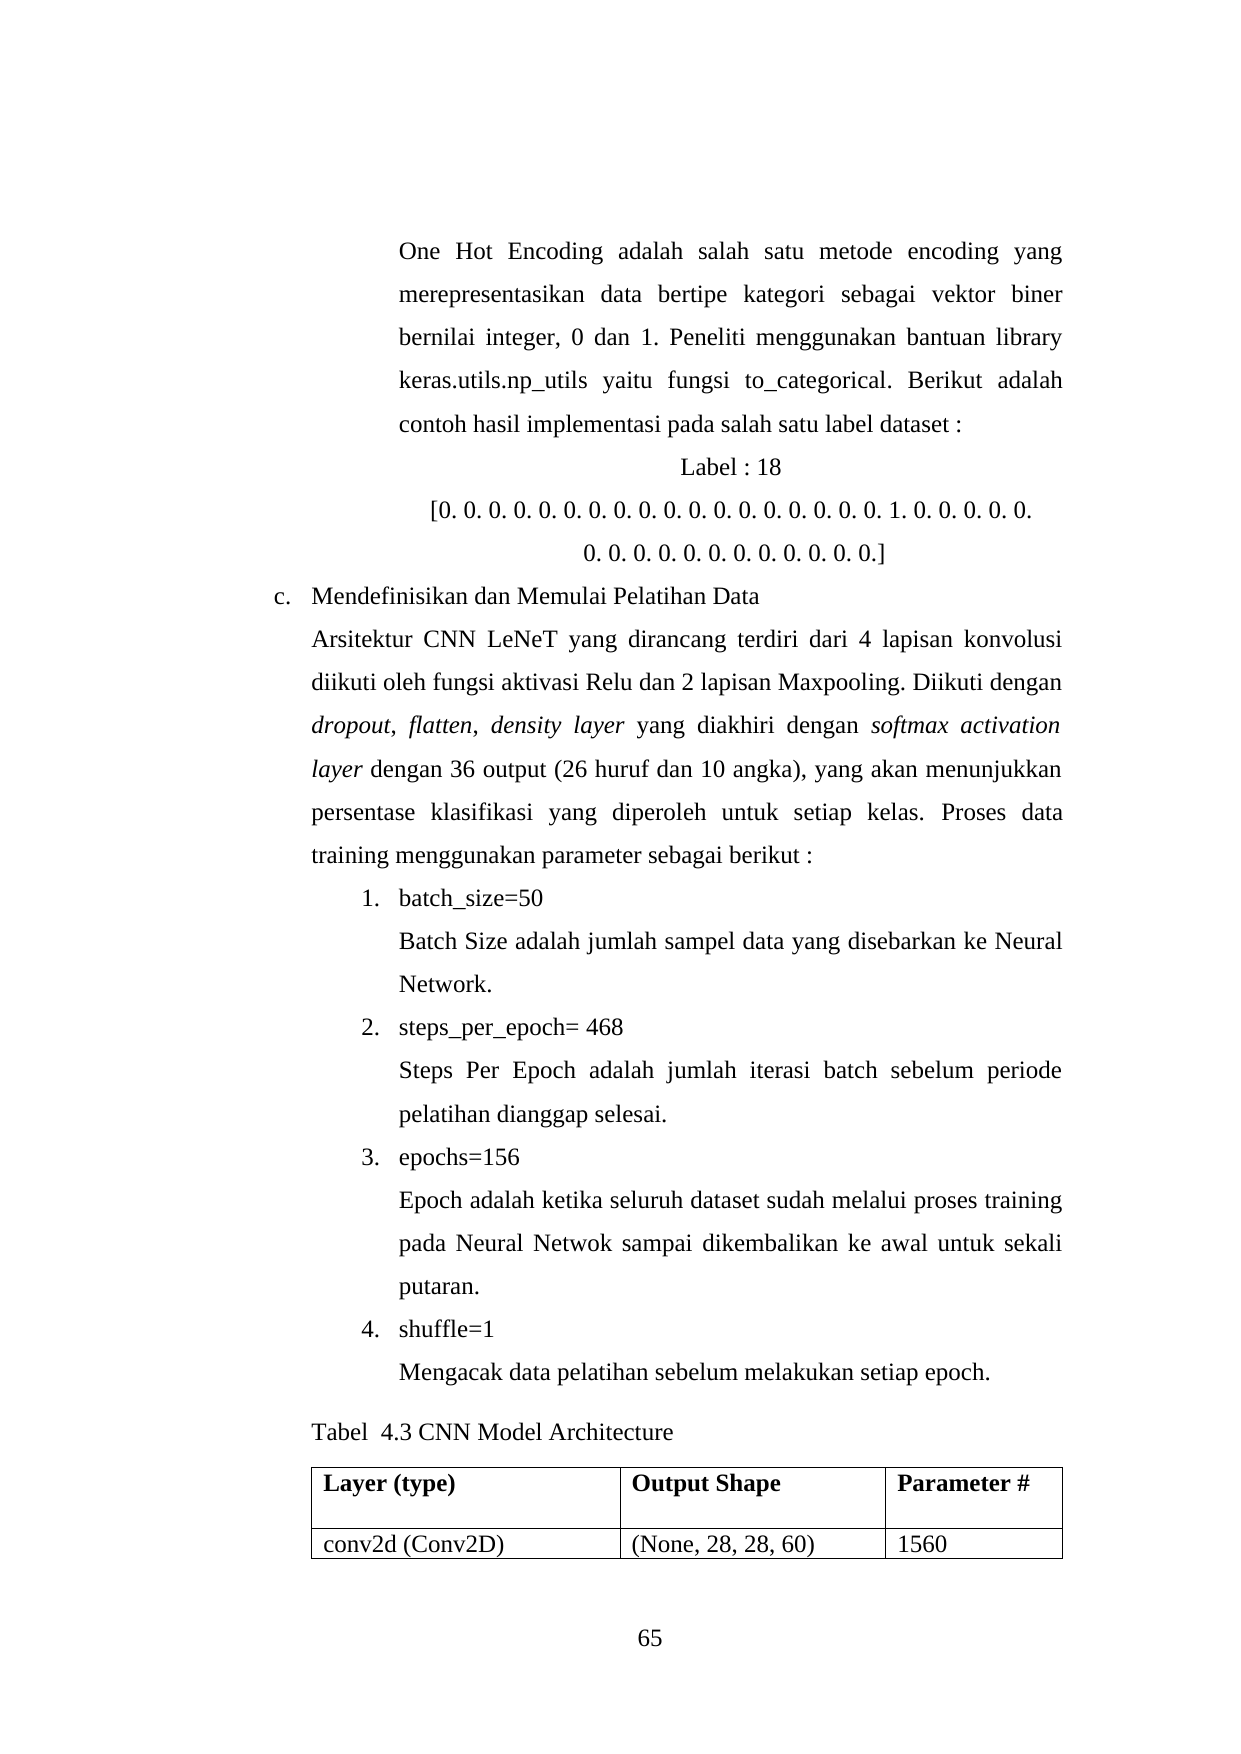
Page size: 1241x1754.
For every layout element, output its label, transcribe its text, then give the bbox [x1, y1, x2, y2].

table_header Layer (type) [312, 1468, 620, 1528]
list 0. 0. 0. 0. 0. 0. 0. 0. 0. 0. 0. 0.] [399, 538, 1063, 567]
table_cell 1560 [886, 1529, 1062, 1557]
table_header Output Shape [621, 1468, 885, 1528]
list batch_size=50 [361, 883, 1063, 912]
list Batch Size adalah jumlah sampel data yang disebarkan ke Neural Network. [399, 926, 1063, 998]
list epochs=156 [361, 1142, 1063, 1171]
table_cell (None, 28, 28, 60) [621, 1529, 885, 1557]
list steps_per_epoch= 468 [361, 1012, 1063, 1041]
list Mengacak data pelatihan sebelum melakukan setiap epoch. [399, 1357, 1063, 1386]
list Steps Per Epoch adalah jumlah iterasi batch sebelum periode pelatihan dianggap selesai. [399, 1056, 1063, 1127]
table_header Parameter # [886, 1468, 1062, 1528]
list [0. 0. 0. 0. 0. 0. 0. 0. 0. 0. 0. 0. 0. 0. 0. 0. 0. 0. 1. 0. 0. 0. 0. 0. [399, 495, 1063, 524]
list Arsitektur CNN LeNeT yang dirancang terdiri dari 4 lapisan konvolusi diikuti oleh fungsi aktivasi Relu dan 2 lapisan Maxpooling. Diikuti dengan dropout, flatten, density layer yang diakhiri dengan softmax activation layer dengan 36 output (26 huruf dan 10 angka), yang akan menunjukkan persentase klasifikasi yang diperoleh untuk setiap kelas. Proses data training menggunakan parameter sebagai berikut : [311, 624, 1063, 869]
list Epoch adalah ketika seluruh dataset sudah melalui proses training pada Neural Netwok sampai dikembalikan ke awal untuk sekali putaran. [399, 1185, 1063, 1300]
list shuffle=1 [361, 1314, 1063, 1343]
table_cell conv2d (Conv2D) [312, 1529, 620, 1557]
list Label : 18 [399, 452, 1063, 481]
list One Hot Encoding adalah salah satu metode encoding yang merepresentasikan data bertipe kategori sebagai vektor biner bernilai integer, 0 dan 1. Peneliti menggunakan bantuan library keras.utils.np_utils yaitu fungsi to_categorical. Berikut adalah contoh hasil implementasi pada salah satu label dataset : [399, 236, 1063, 437]
list Mendefinisikan dan Memulai Pelatihan Data [274, 581, 1063, 610]
